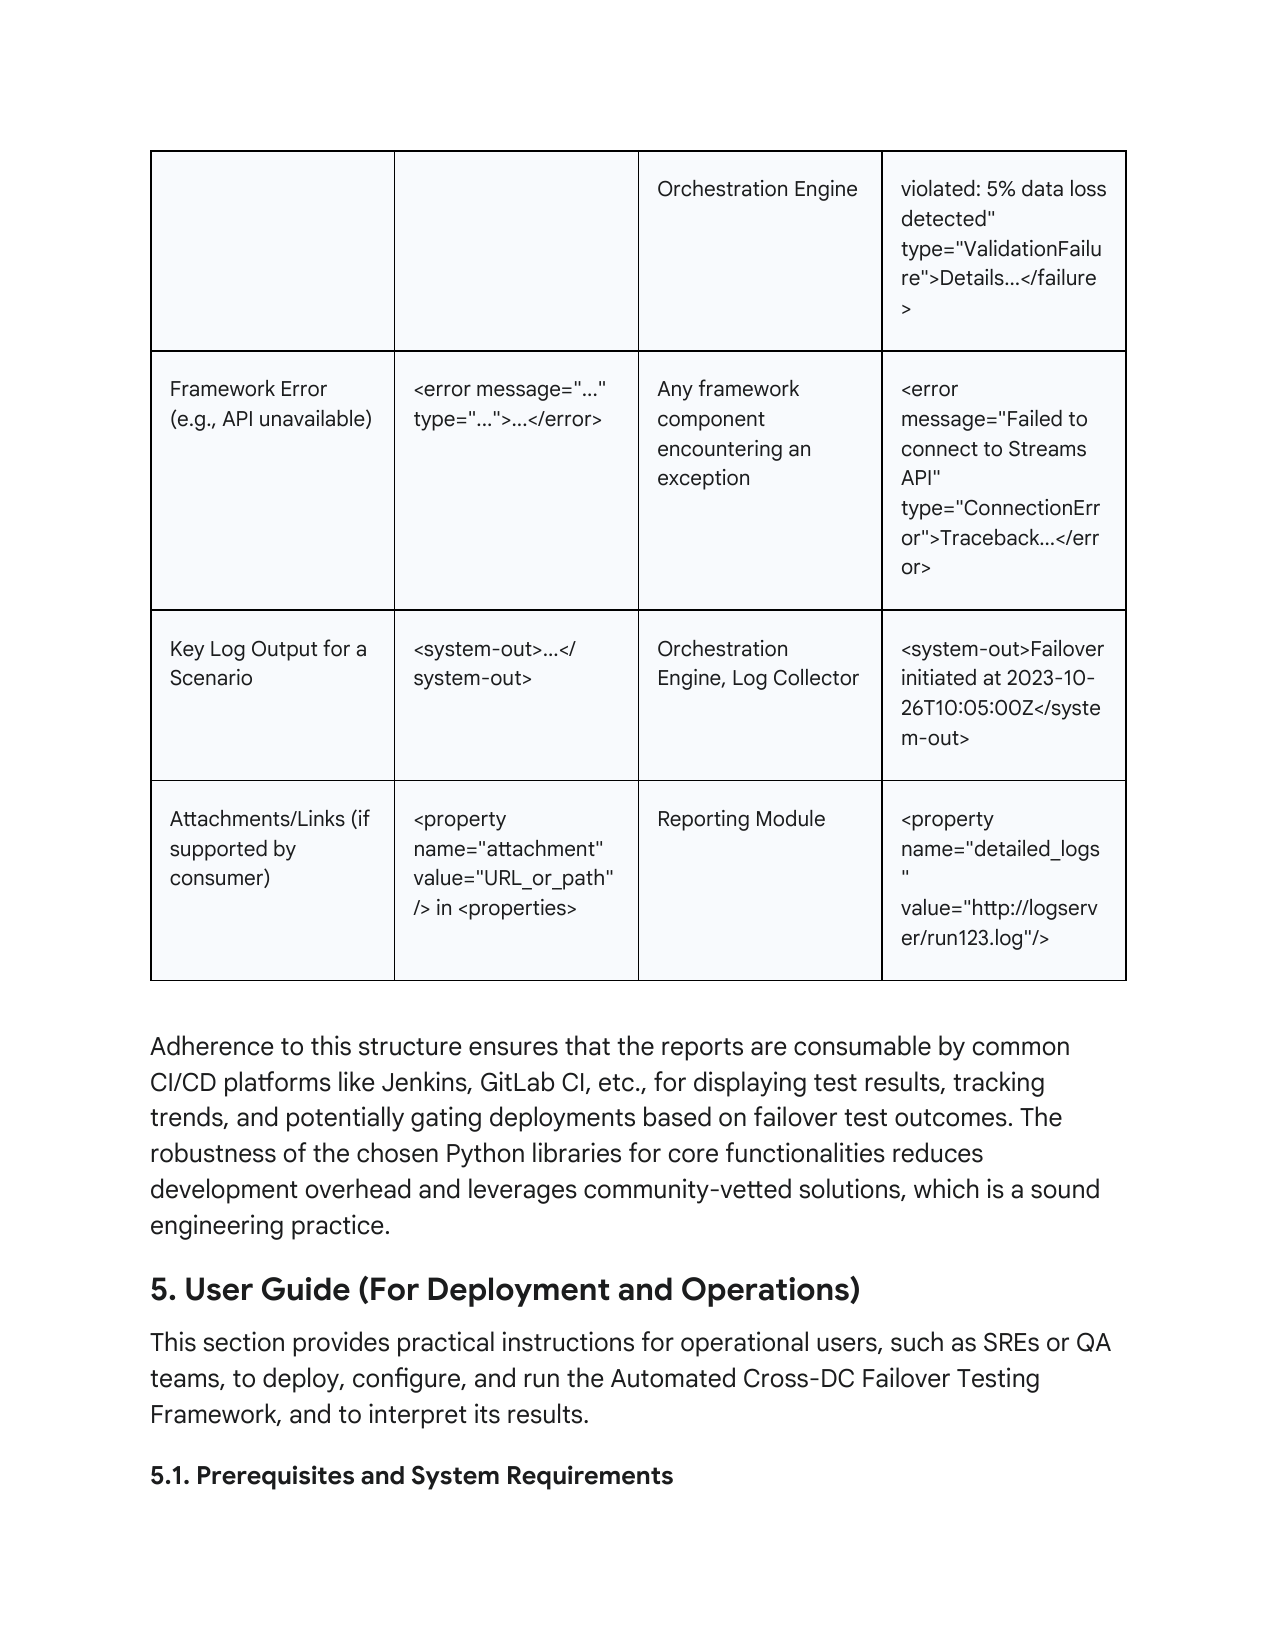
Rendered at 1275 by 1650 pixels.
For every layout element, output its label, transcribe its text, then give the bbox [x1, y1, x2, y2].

table_cell Key Log Output for a Scenario [152, 611, 394, 780]
text This section provides practical instructions for operational users, such as SREs or QA teams, to deploy, configure, and run the Automated Cross-DC Failover Testing Framework, and to interpret its results. [150, 1328, 1125, 1431]
table_cell Attachments/Links (if supported by consumer) [152, 781, 394, 980]
table_cell <property name="detailed_logs" value="http://logserver/run123.log"/> [883, 781, 1125, 980]
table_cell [152, 152, 394, 350]
text Adherence to this structure ensures that the reports are consumable by common CI/CD platforms like Jenkins, GitLab CI, etc., for displaying test results, tracking trends, and potentially gating deployments based on failover test outcomes. The robustness of the chosen Python libraries for core functionalities reduces development overhead and leverages community-vetted solutions, which is a sound engineering practice. [150, 1031, 1125, 1241]
table_cell <system-out>Failover initiated at 2023-10-26T10:05:00Z</system-out> [883, 611, 1125, 780]
table_cell <property name="attachment" value="URL_or_path"/> in <properties> [395, 781, 638, 980]
table_cell <error message="..." type="...">...</error> [395, 352, 638, 609]
table_cell <system-out>...</system-out> [395, 611, 638, 780]
subtitle 5. User Guide (For Deployment and Operations) [150, 1271, 1125, 1310]
table_cell Reporting Module [639, 781, 881, 980]
table_cell Framework Error (e.g., API unavailable) [152, 352, 394, 609]
table_cell Orchestration Engine, Log Collector [639, 611, 881, 780]
subtitle 5.1. Prerequisites and System Requirements [150, 1460, 1125, 1491]
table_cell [639, 152, 881, 350]
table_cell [395, 152, 638, 350]
table_cell Any framework component encountering an exception [639, 352, 881, 609]
table_cell <error message="Failed to connect to Streams API" type="ConnectionError">Traceback...</error> [883, 352, 1125, 609]
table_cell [883, 152, 1125, 350]
